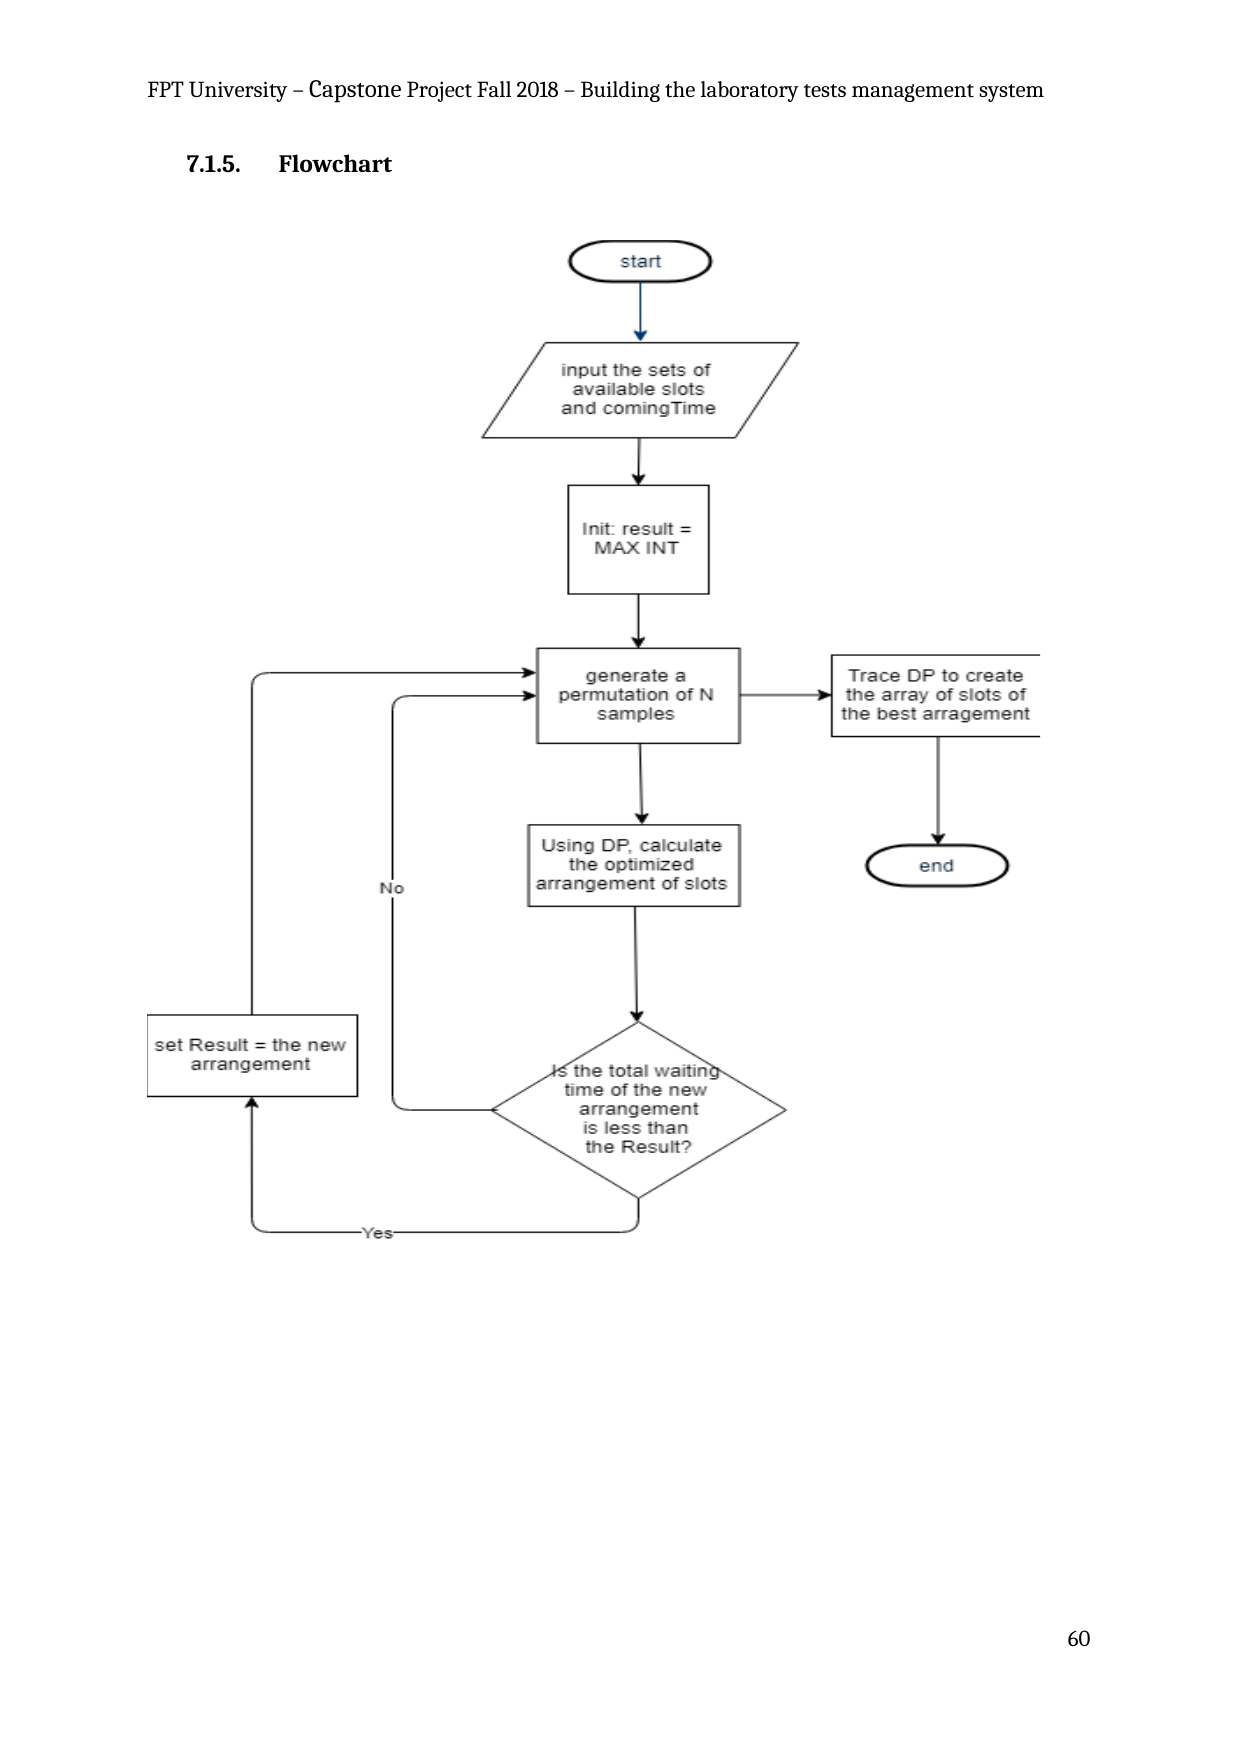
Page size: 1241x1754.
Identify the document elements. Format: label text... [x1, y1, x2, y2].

subtitle Flowchart [241, 150, 1082, 179]
picture [147, 240, 1041, 1240]
